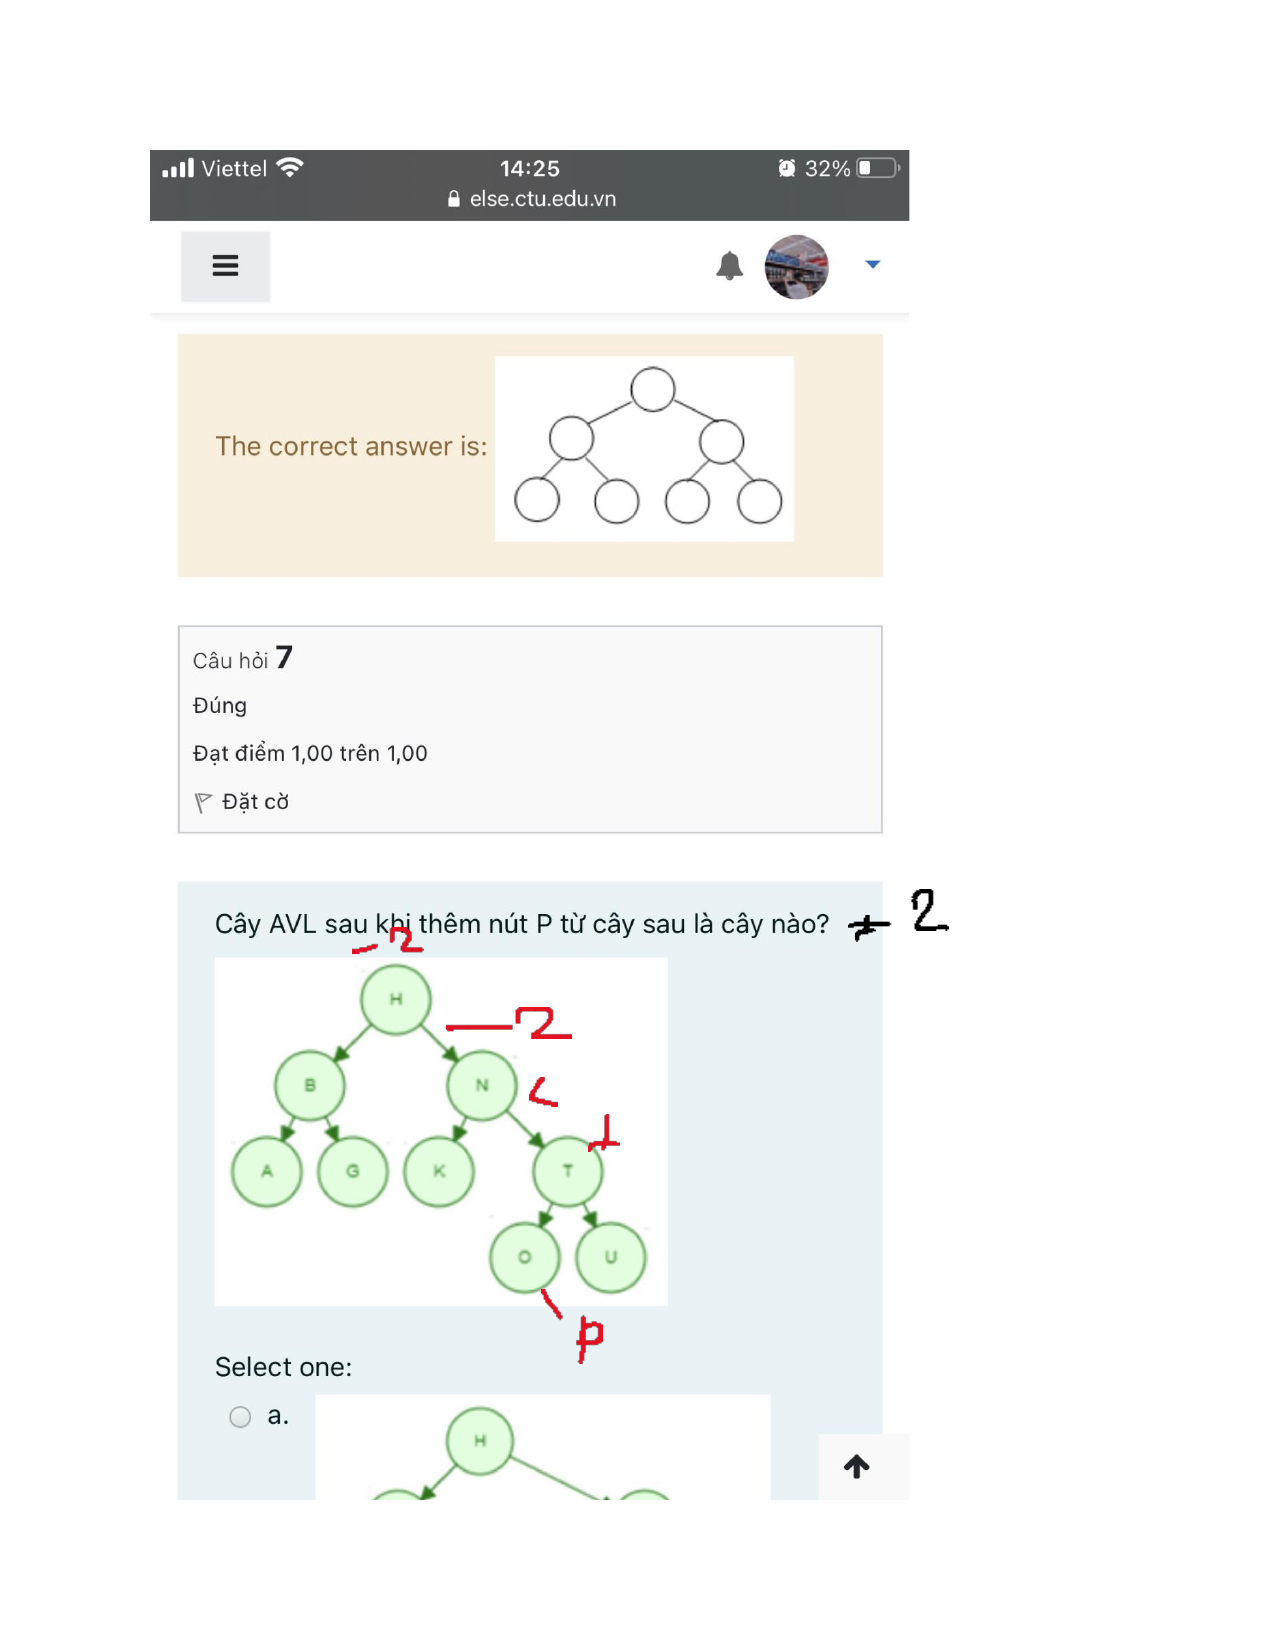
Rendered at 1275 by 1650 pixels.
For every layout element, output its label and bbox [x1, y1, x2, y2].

picture [150, 150, 949, 1500]
